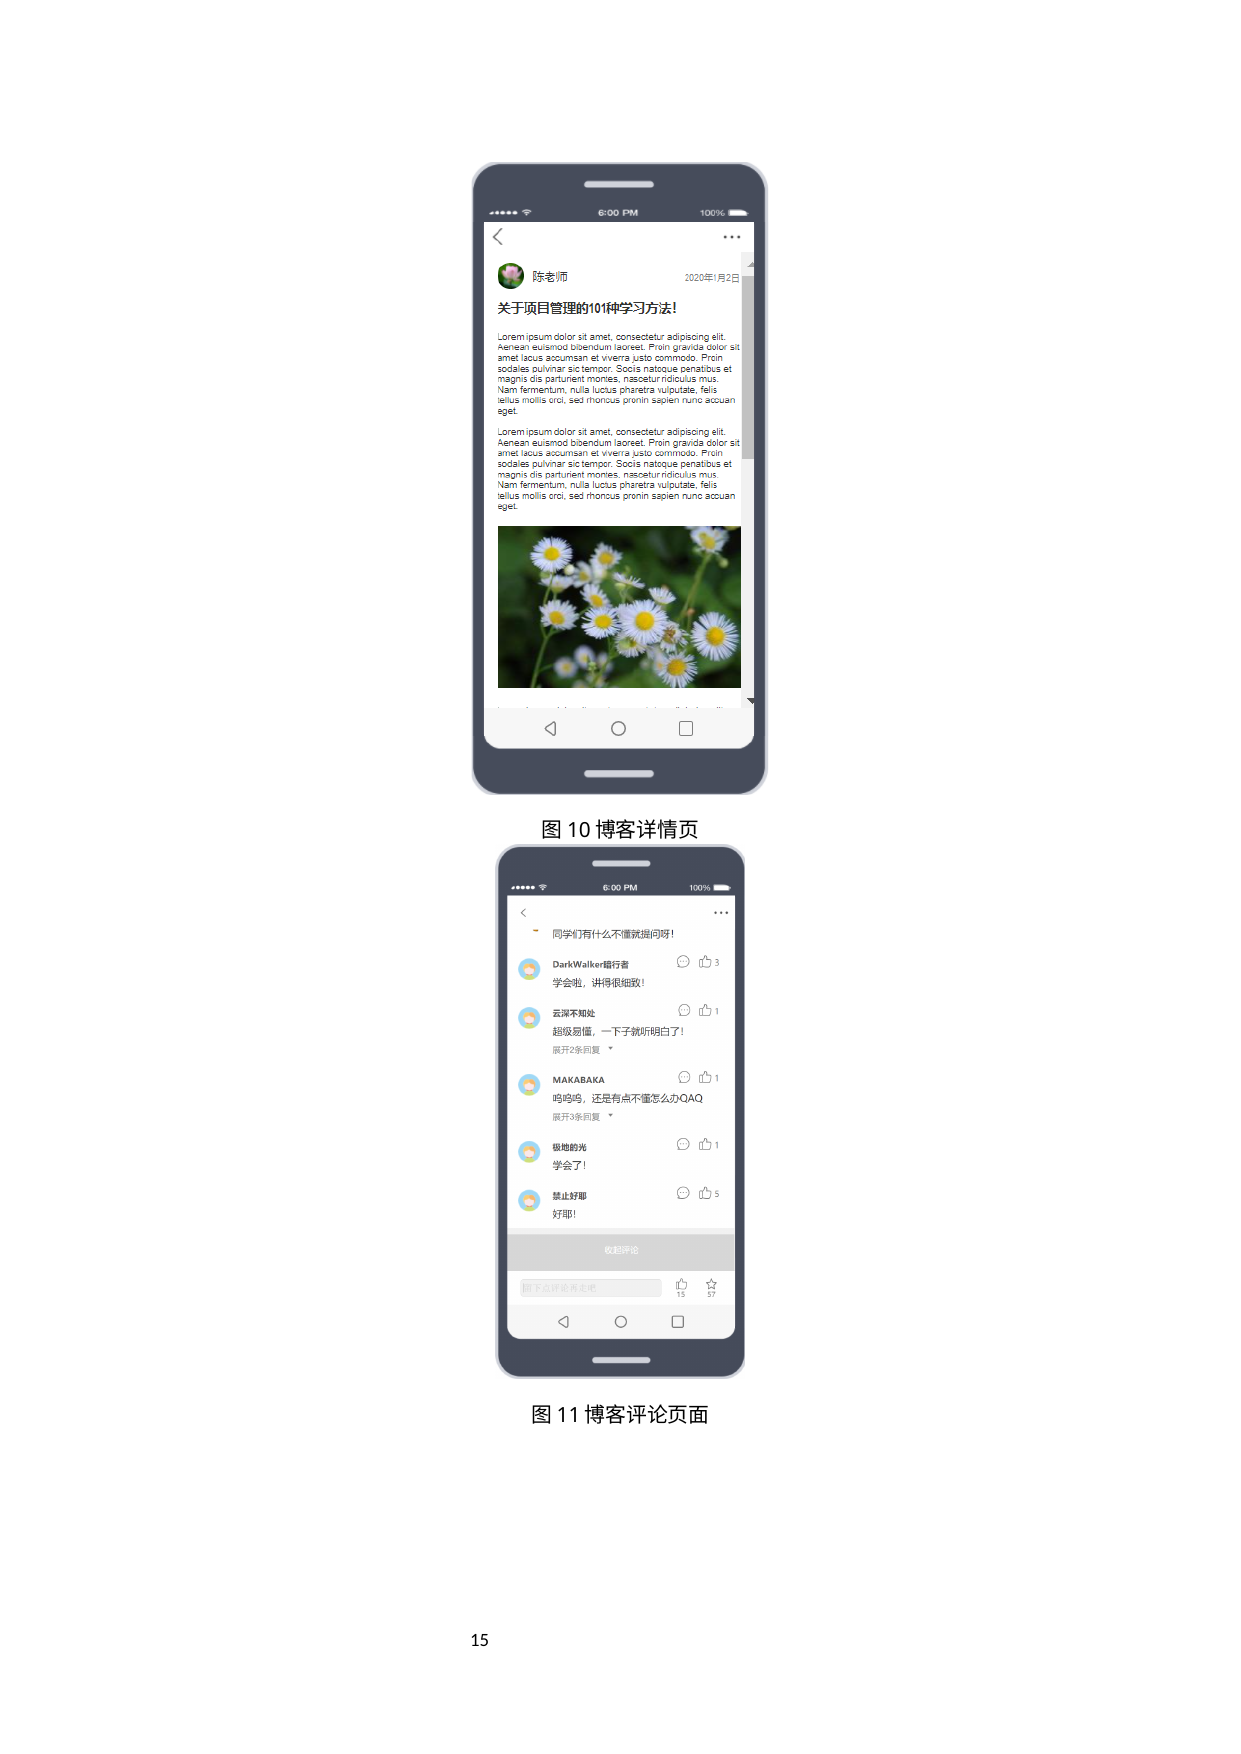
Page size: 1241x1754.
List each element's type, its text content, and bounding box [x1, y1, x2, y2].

text 图 10博客详情页 [187, 812, 1053, 844]
picture [495, 844, 745, 1379]
text 图 11博客评论页面 [187, 1397, 1053, 1429]
picture [471, 162, 769, 795]
